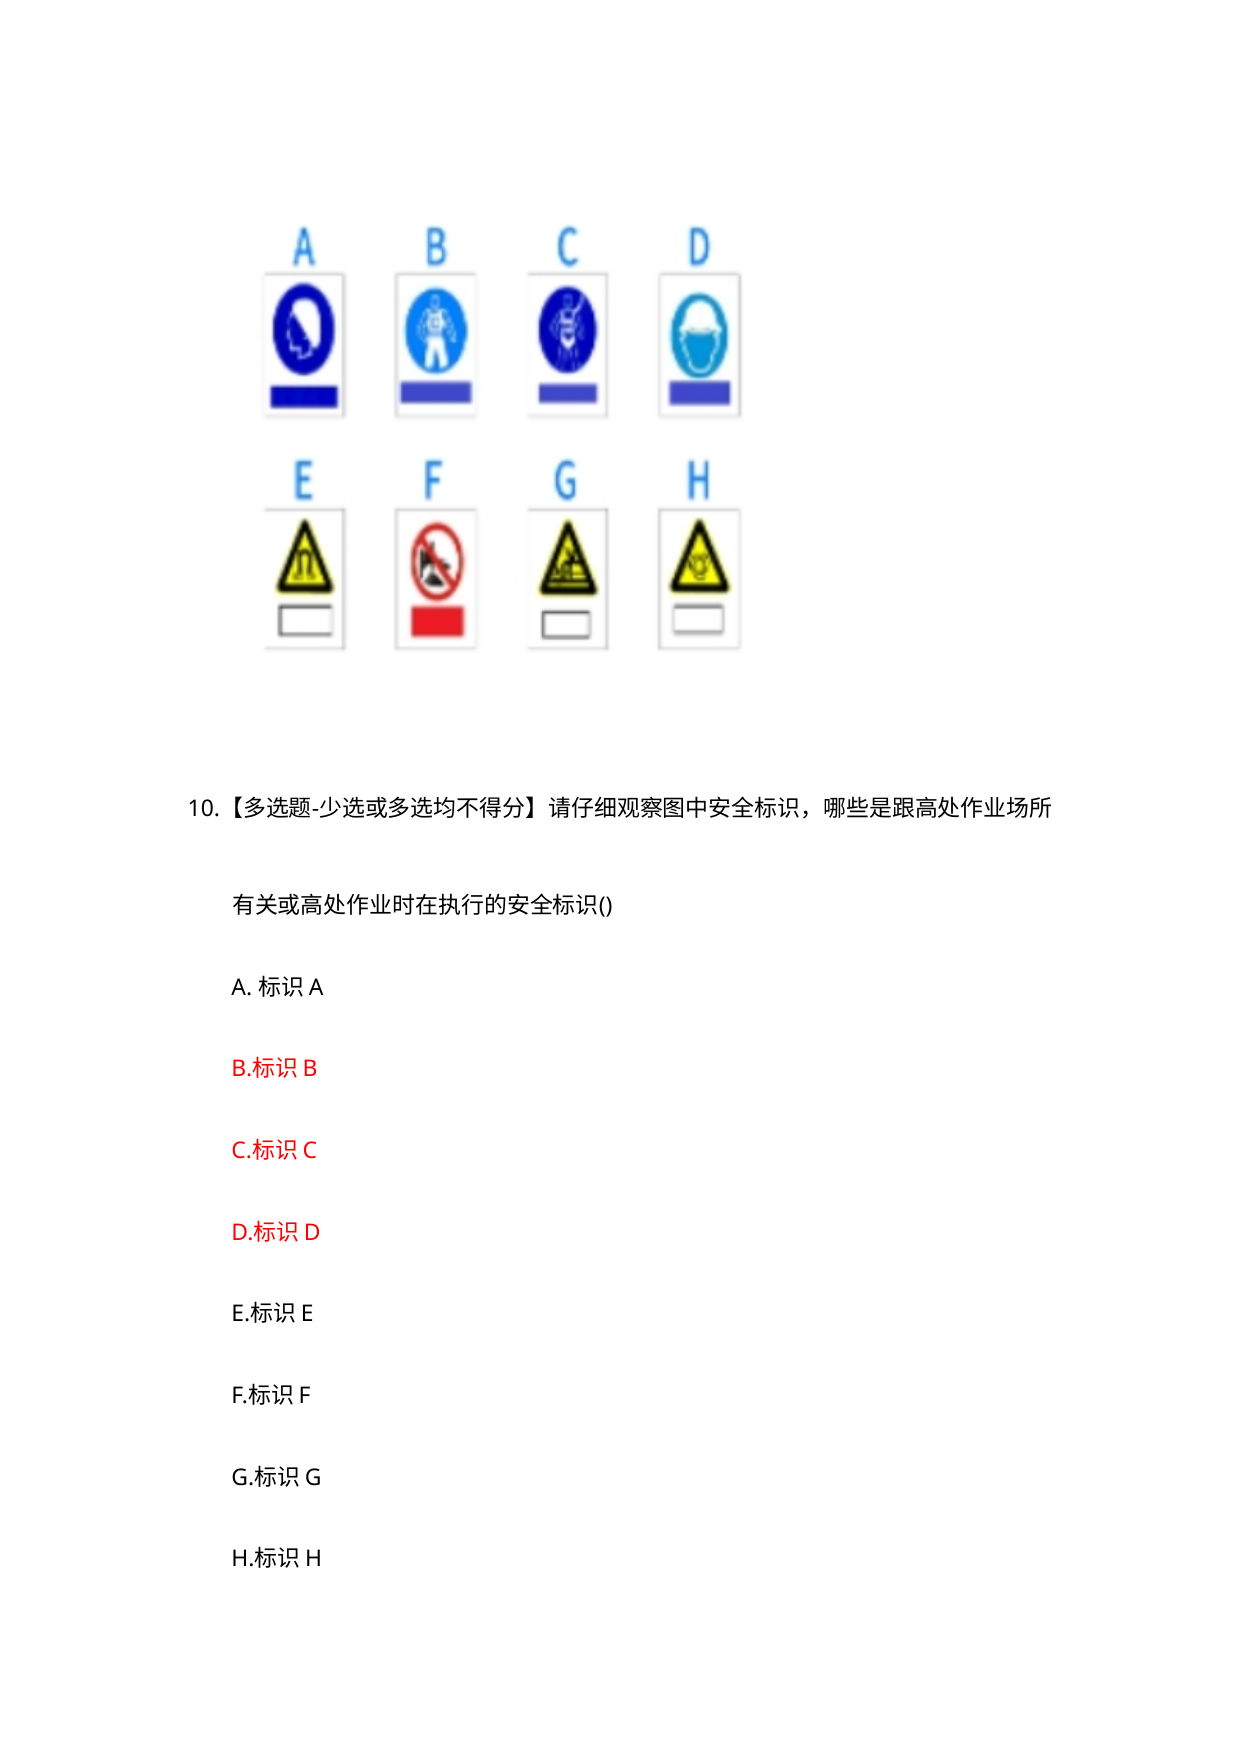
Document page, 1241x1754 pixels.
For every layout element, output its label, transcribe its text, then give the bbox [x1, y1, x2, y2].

list B.标识B [187, 1034, 1053, 1099]
list D.标识D [187, 1198, 1053, 1263]
list H.标识H [187, 1524, 1053, 1589]
list C.标识C [187, 1116, 1053, 1181]
list G.标识G [187, 1443, 1053, 1508]
list 【多选题-少选或多选均不得分】请仔细观察图中安全标识，哪些是跟高处作业场所有关或高处作业时在执行的安全标识() [187, 774, 1053, 936]
list E.标识E [187, 1279, 1053, 1344]
list F.标识F [187, 1361, 1053, 1426]
picture [231, 162, 808, 684]
list A. 标识A [231, 953, 1053, 1018]
